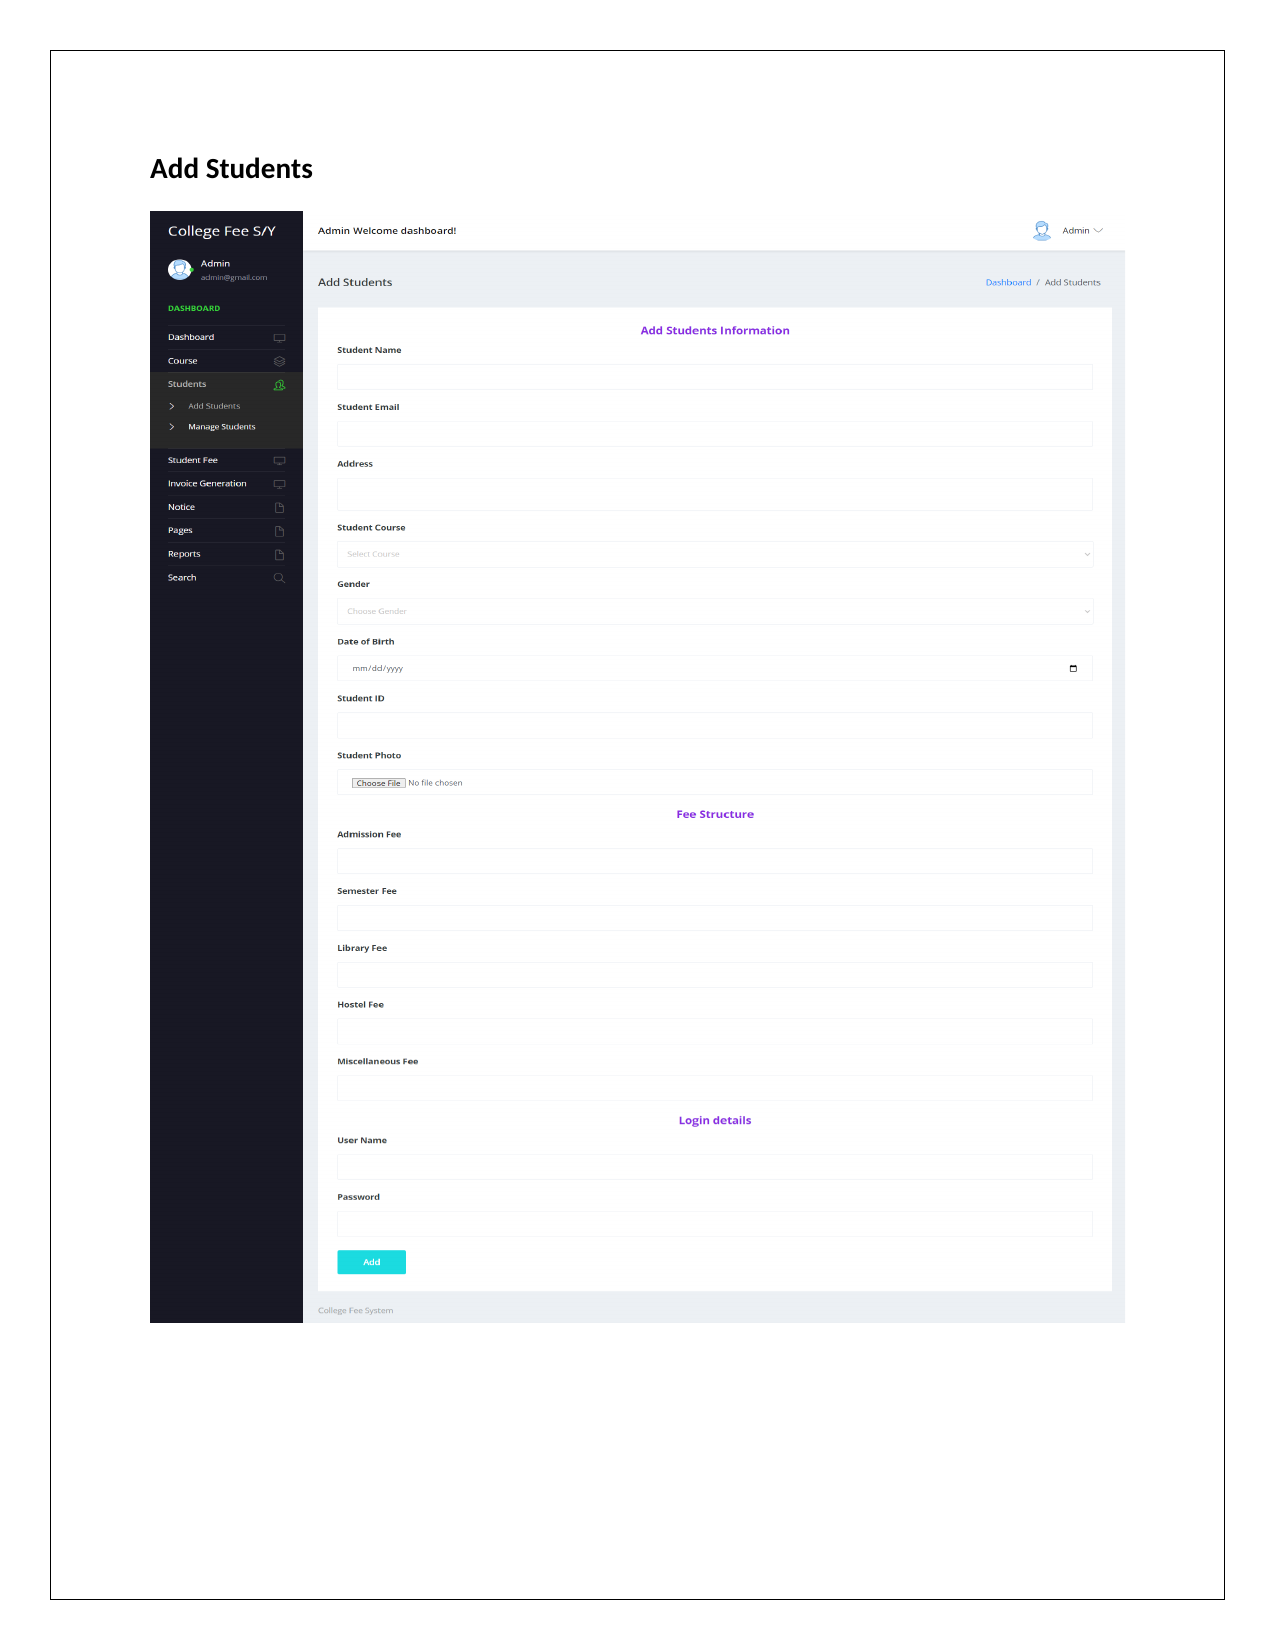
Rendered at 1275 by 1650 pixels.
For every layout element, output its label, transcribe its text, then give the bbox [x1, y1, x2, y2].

picture [150, 211, 1125, 1323]
text Add Students [150, 150, 1125, 186]
